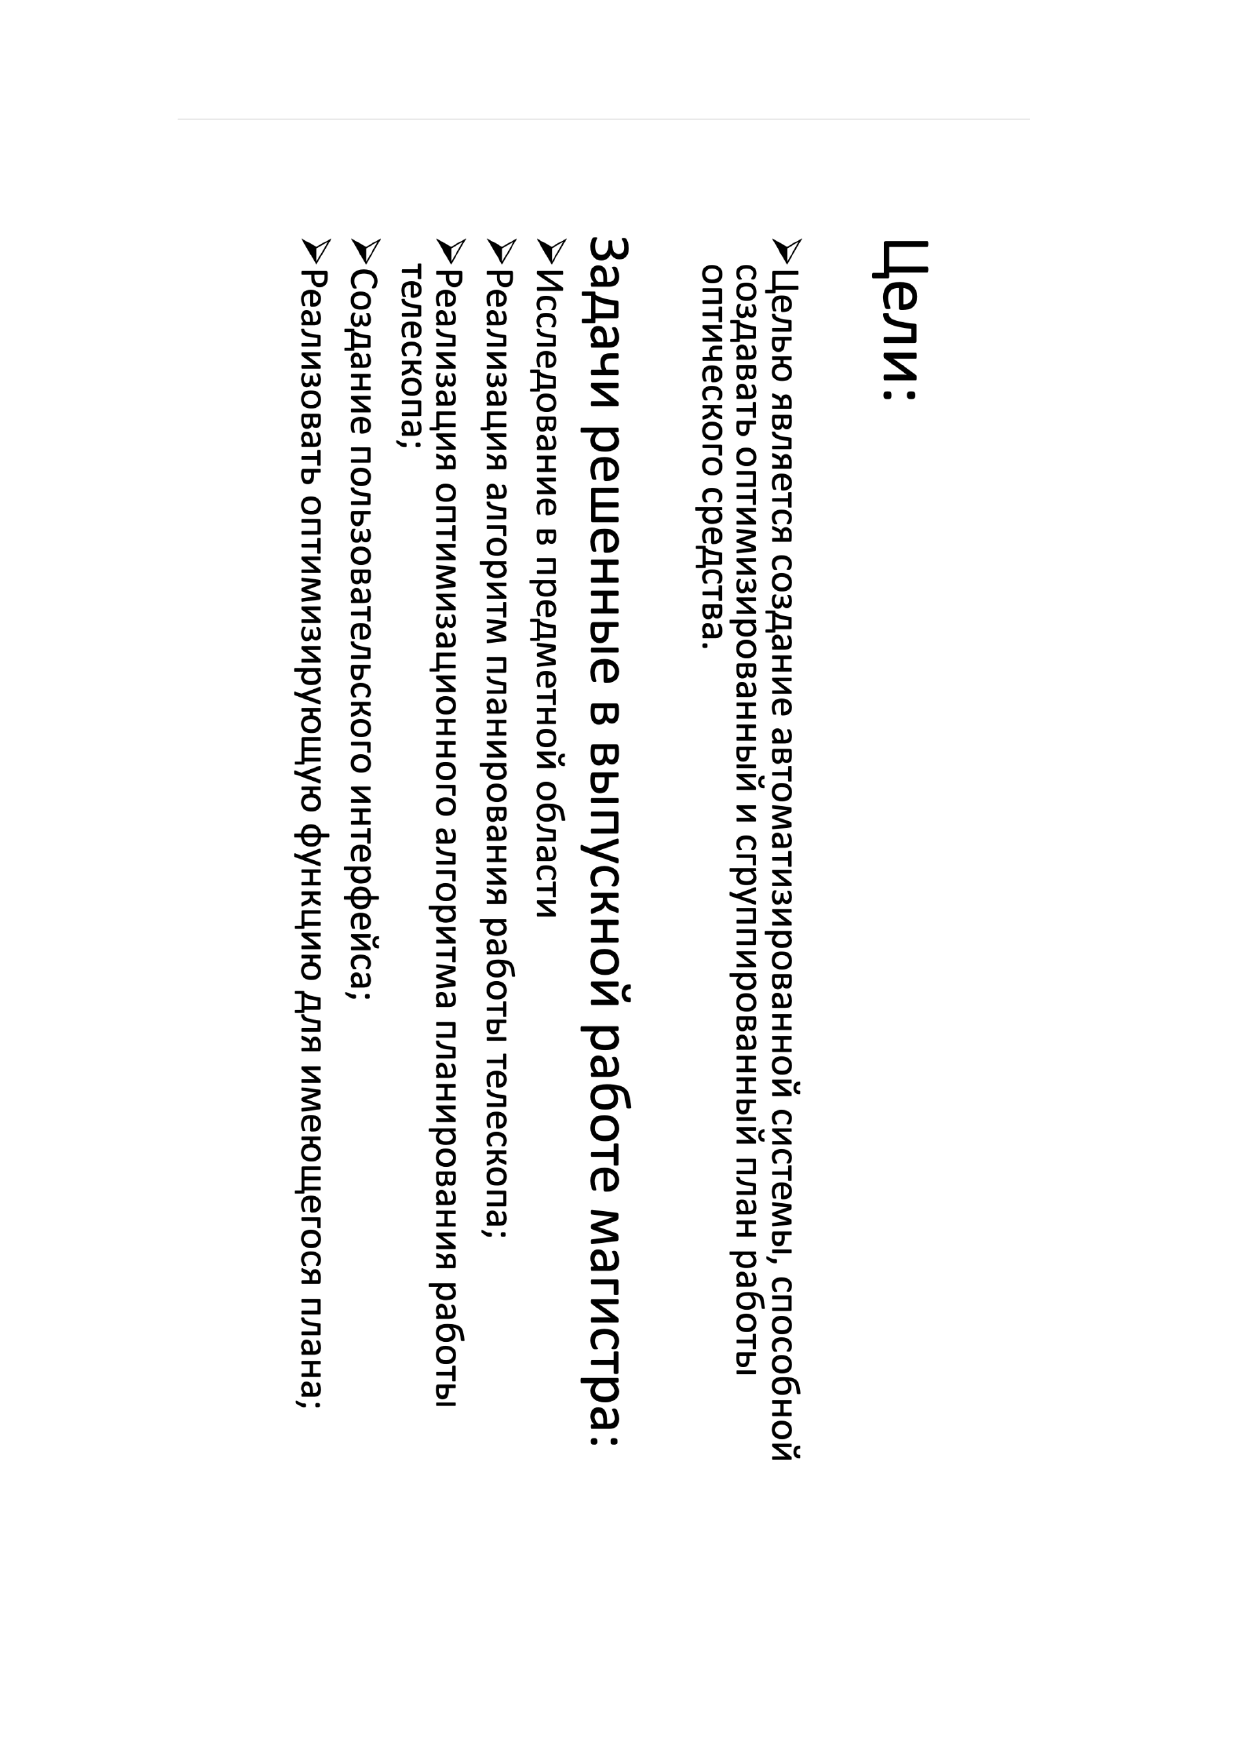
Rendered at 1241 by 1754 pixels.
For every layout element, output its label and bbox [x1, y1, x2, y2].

picture [179, 120, 1030, 1635]
